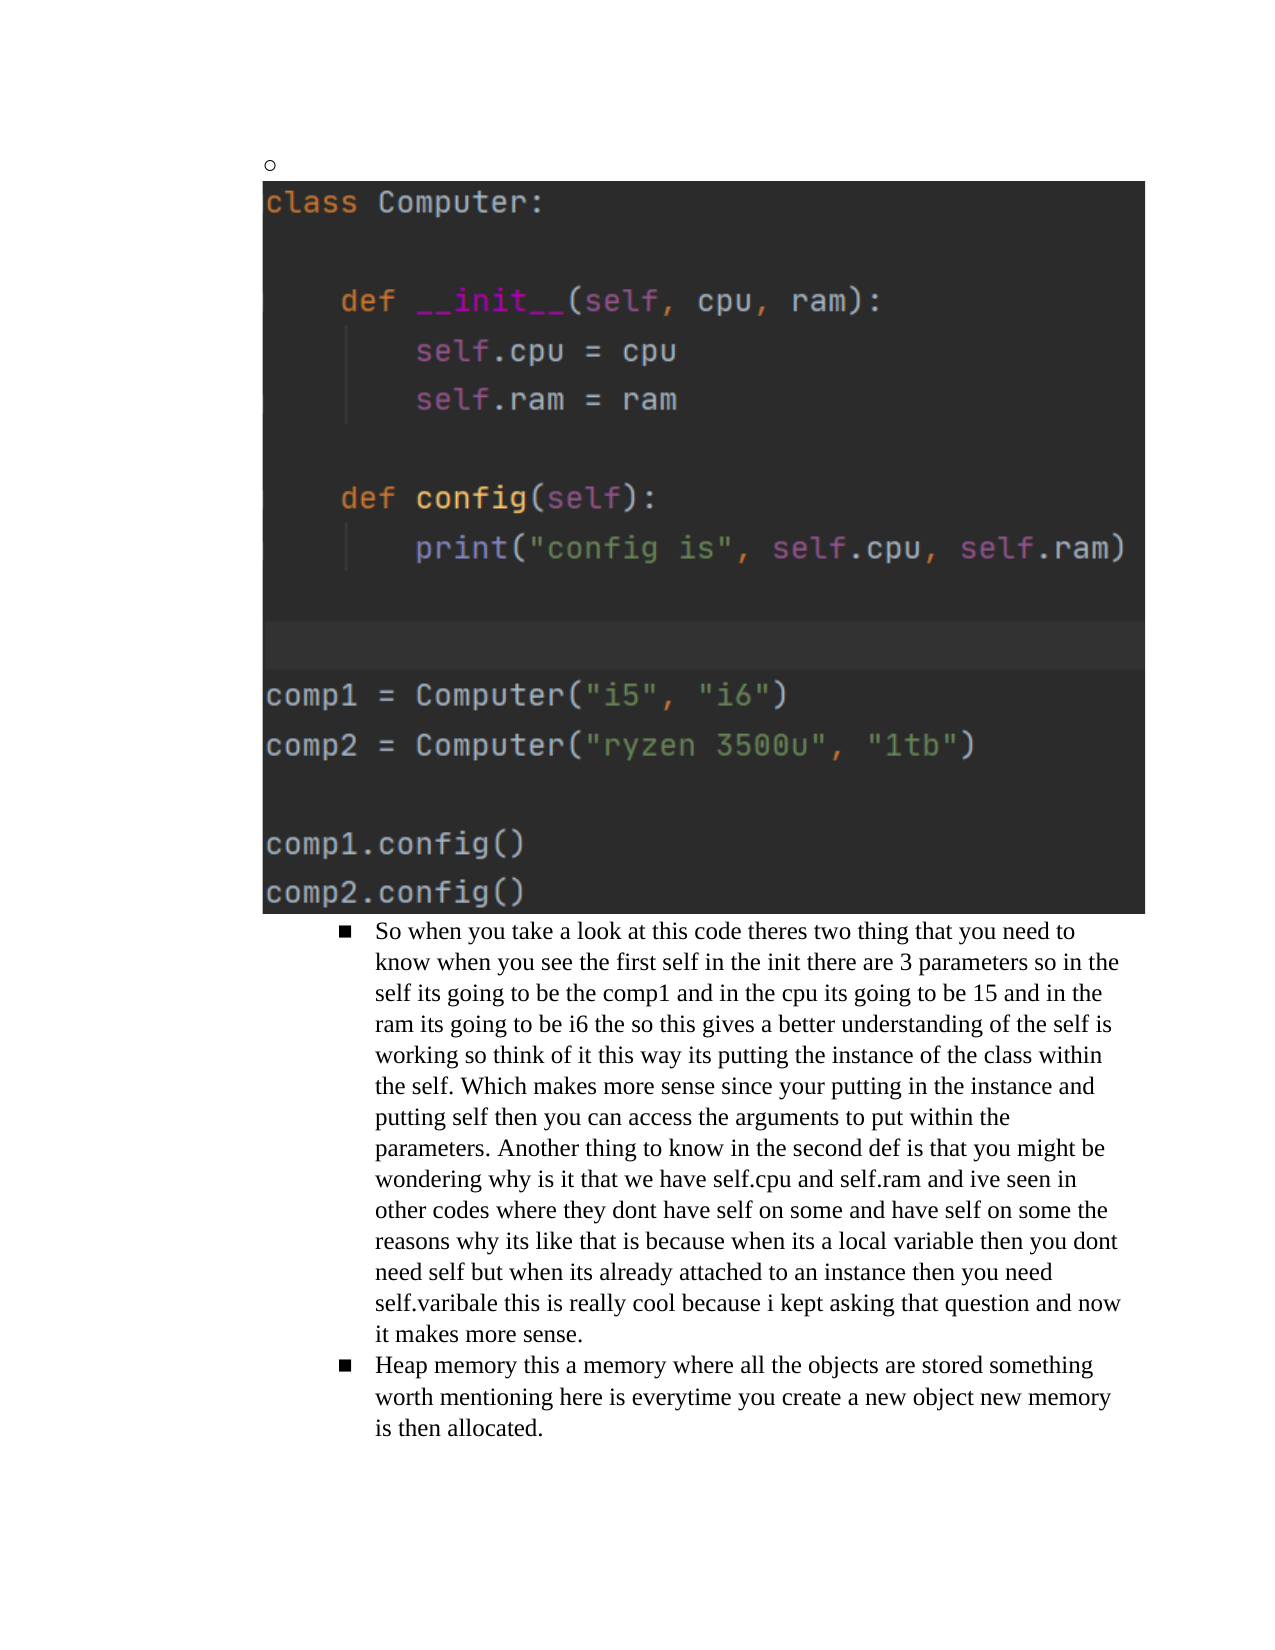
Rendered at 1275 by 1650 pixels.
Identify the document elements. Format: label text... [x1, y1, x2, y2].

list Heap memory this a memory where all the objects are stored something worth mentioning here is everytime you create a new object new memory is then allocated. [337, 1351, 1125, 1441]
picture [262, 181, 1146, 914]
list So when you take a look at this code theres two thing that you need to know when you see the first self in the init there are 3 parameters so in the self its going to be the comp1 and in the cpu its going to be 15 and in the ram its going to be i6 the so this gives a better understanding of the self is working so think of it this way its putting the instance of the class within the self. Which makes more sense since your putting in the instance and putting self then you can access the arguments to put within the parameters. Another thing to know in the second def is that you might be wondering why is it that we have self.cpu and self.ram and ive seen in other codes where they dont have self on some and have self on some the reasons why its like that is because when its a local variable then you dont need self but when its already attached to an instance then you need self.varibale this is really cool because i kept asking that question and now it makes more sense. [337, 916, 1125, 1348]
